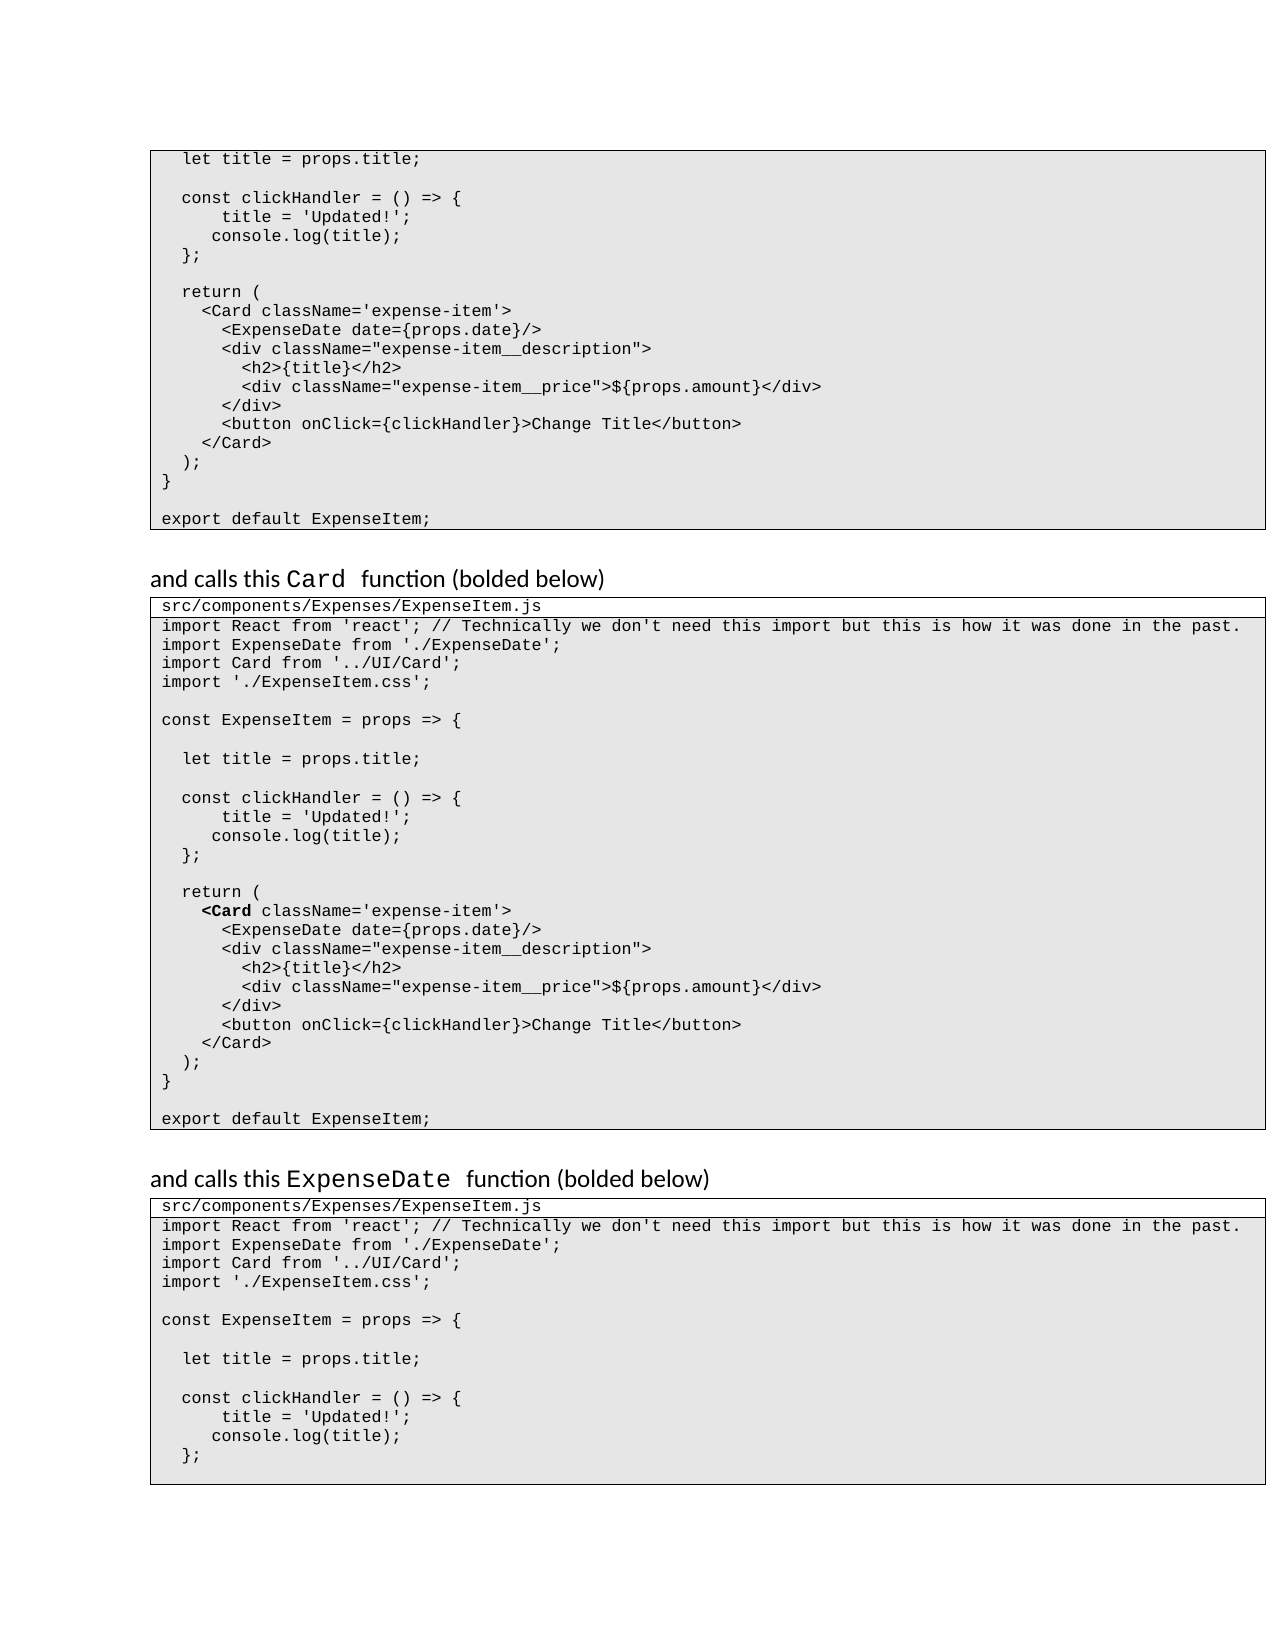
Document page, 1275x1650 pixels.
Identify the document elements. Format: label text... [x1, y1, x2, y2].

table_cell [151, 1218, 1265, 1484]
text and calls this Card function (bolded below) [150, 563, 1125, 595]
table_header src/components/Expenses/ExpenseItem.js [151, 1199, 1265, 1217]
text and calls this ExpenseDate function (bolded below) [150, 1163, 1125, 1195]
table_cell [151, 151, 1265, 529]
table_header src/components/Expenses/ExpenseItem.js [151, 598, 1265, 617]
